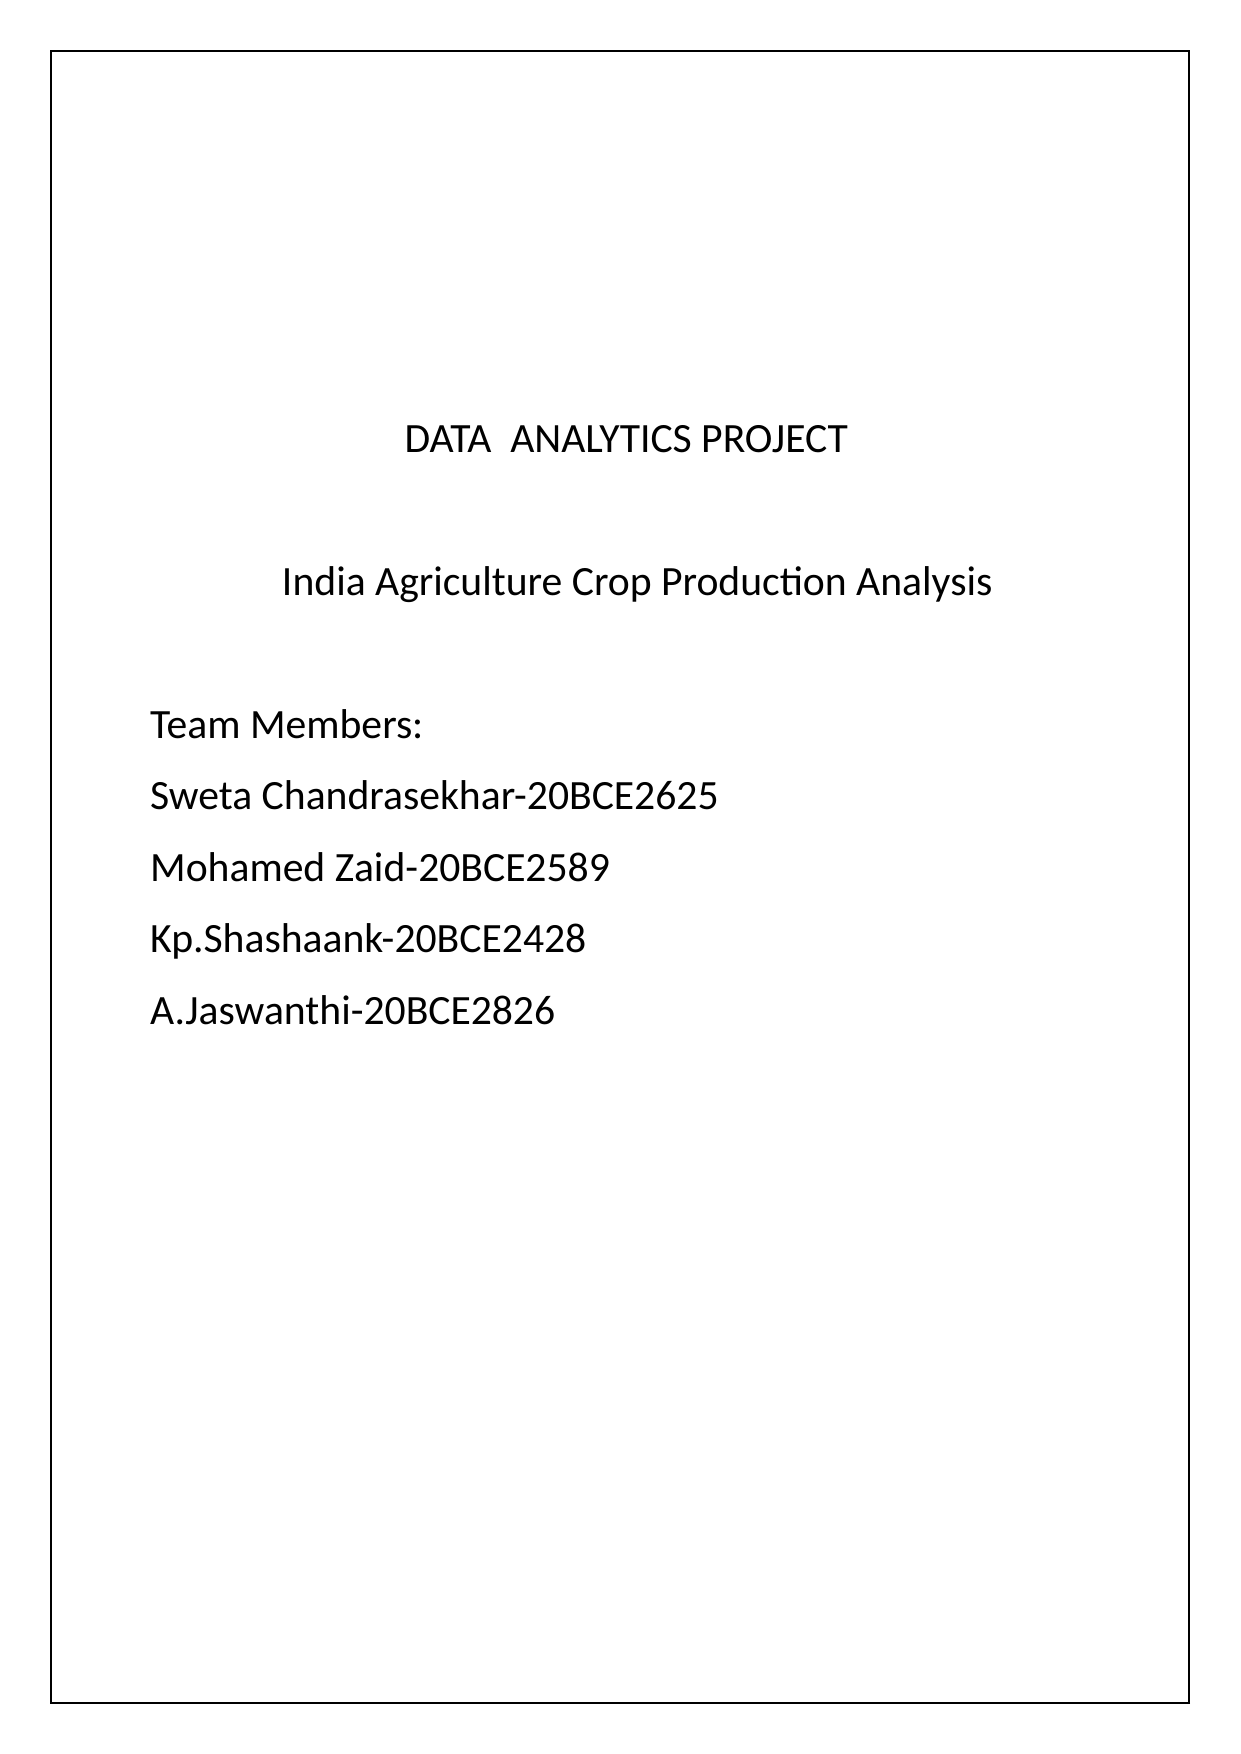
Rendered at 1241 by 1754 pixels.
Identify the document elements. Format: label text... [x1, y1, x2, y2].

text Team Members: [150, 698, 1090, 749]
text Mohamed Zaid-20BCE2589 [150, 841, 1090, 892]
text Kp.Shashaank-20BCE2428 [150, 912, 1090, 963]
text India Agriculture Crop Production Analysis [150, 555, 1090, 606]
text DATA ANALYTICS PROJECT [150, 412, 1090, 462]
text A.Jaswanthi-20BCE2826 [150, 984, 1090, 1035]
text Sweta Chandrasekhar-20BCE2625 [150, 769, 1090, 820]
